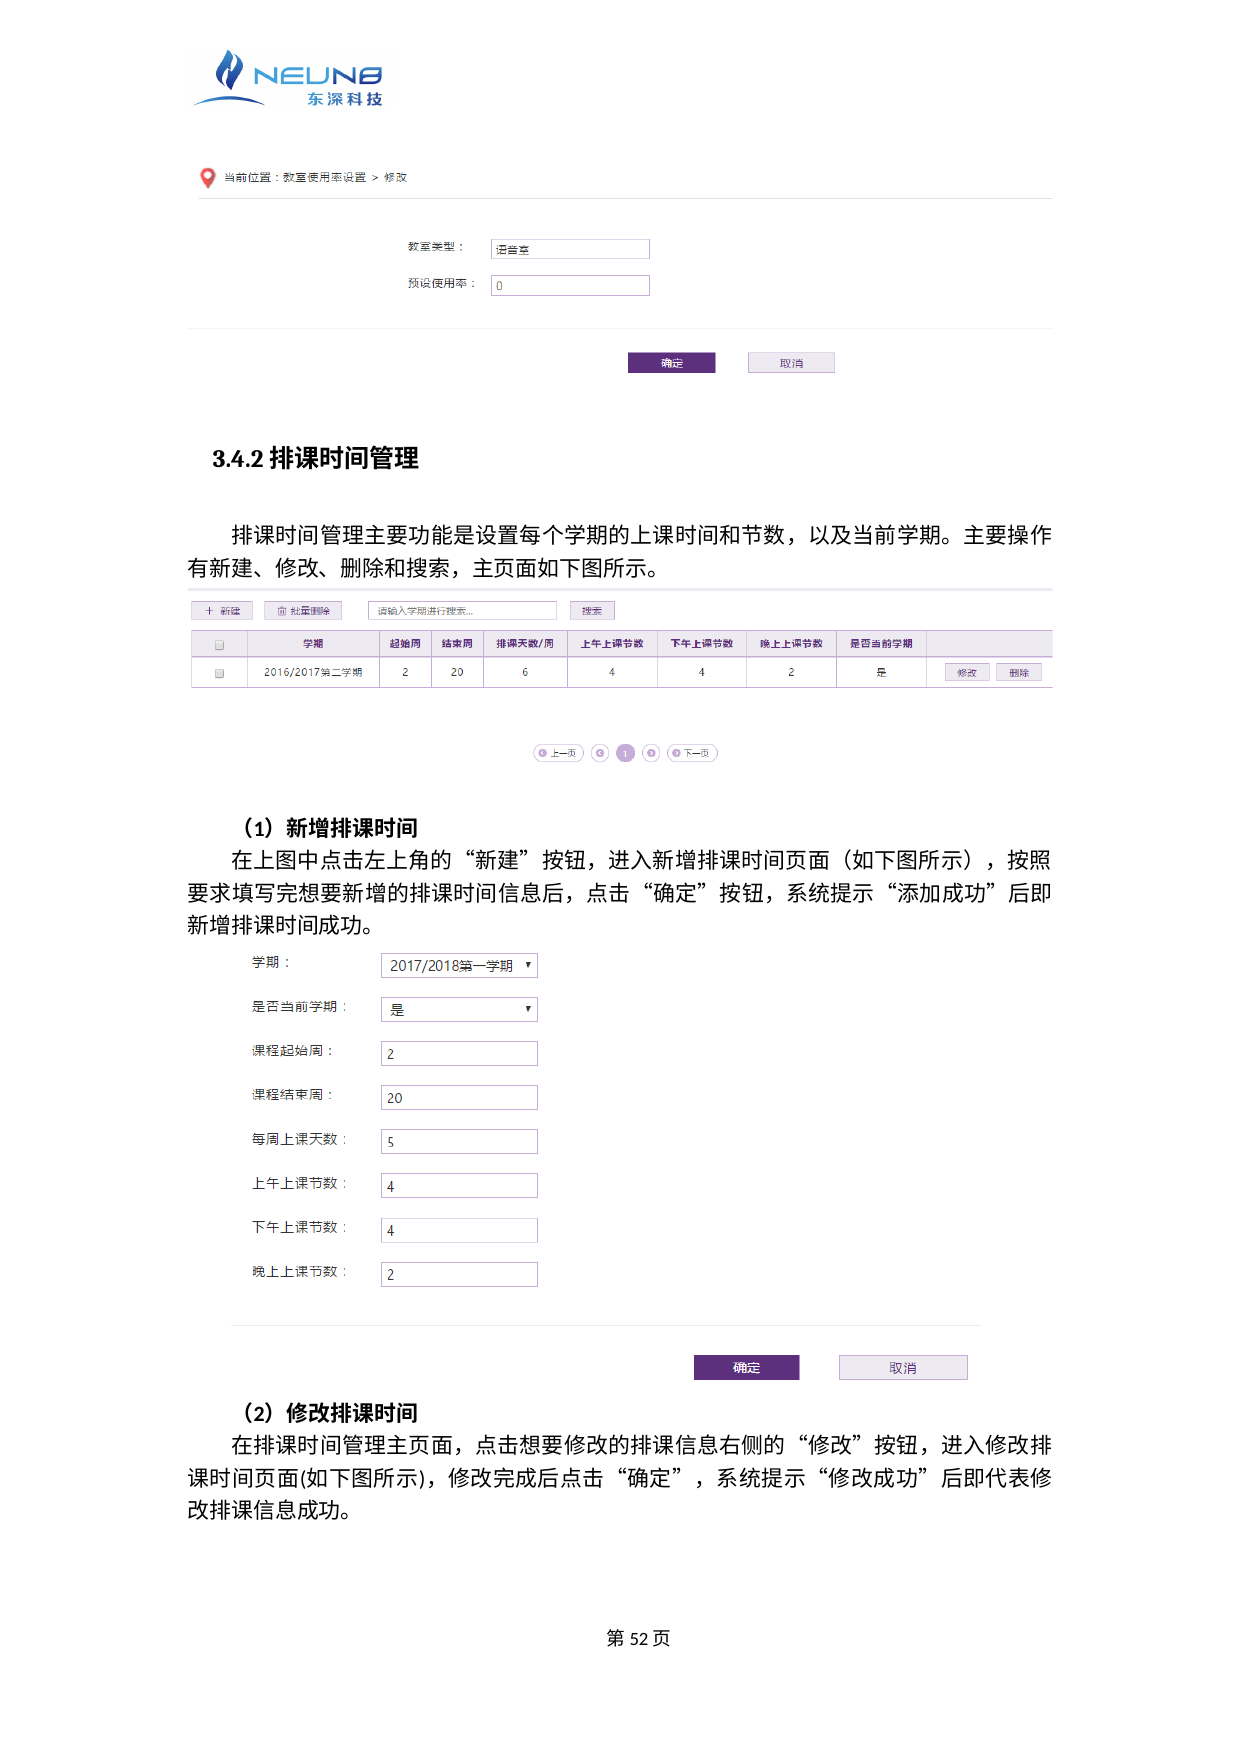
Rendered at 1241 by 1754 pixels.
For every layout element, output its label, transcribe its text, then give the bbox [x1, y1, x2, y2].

picture [187, 48, 394, 110]
picture [187, 582, 1053, 781]
subtitle （2）修改排课时间 [187, 1395, 1053, 1428]
subtitle （1）新增排课时间 [187, 810, 1053, 843]
text 在上图中点击左上角的“新建”按钮，进入新增排课时间页面（如下图所示），按照要求填写完想要新增的排课时间信息后，点击“确定”按钮，系统提示“添加成功”后即新增排课时间成功。 [187, 843, 1053, 940]
picture [231, 940, 982, 1387]
text 排课时间管理主要功能是设置每个学期的上课时间和节数，以及当前学期。主要操作有新建、修改、删除和搜索，主页面如下图所示。 [187, 518, 1053, 582]
picture [187, 162, 1053, 399]
text 在排课时间管理主页面，点击想要修改的排课信息右侧的“修改”按钮，进入修改排课时间页面(如下图所示)，修改完成后点击“确定”，系统提示“修改成功”后即代表修改排课信息成功。 [187, 1428, 1053, 1525]
subtitle 3.4.2 排课时间管理 [187, 424, 1053, 489]
